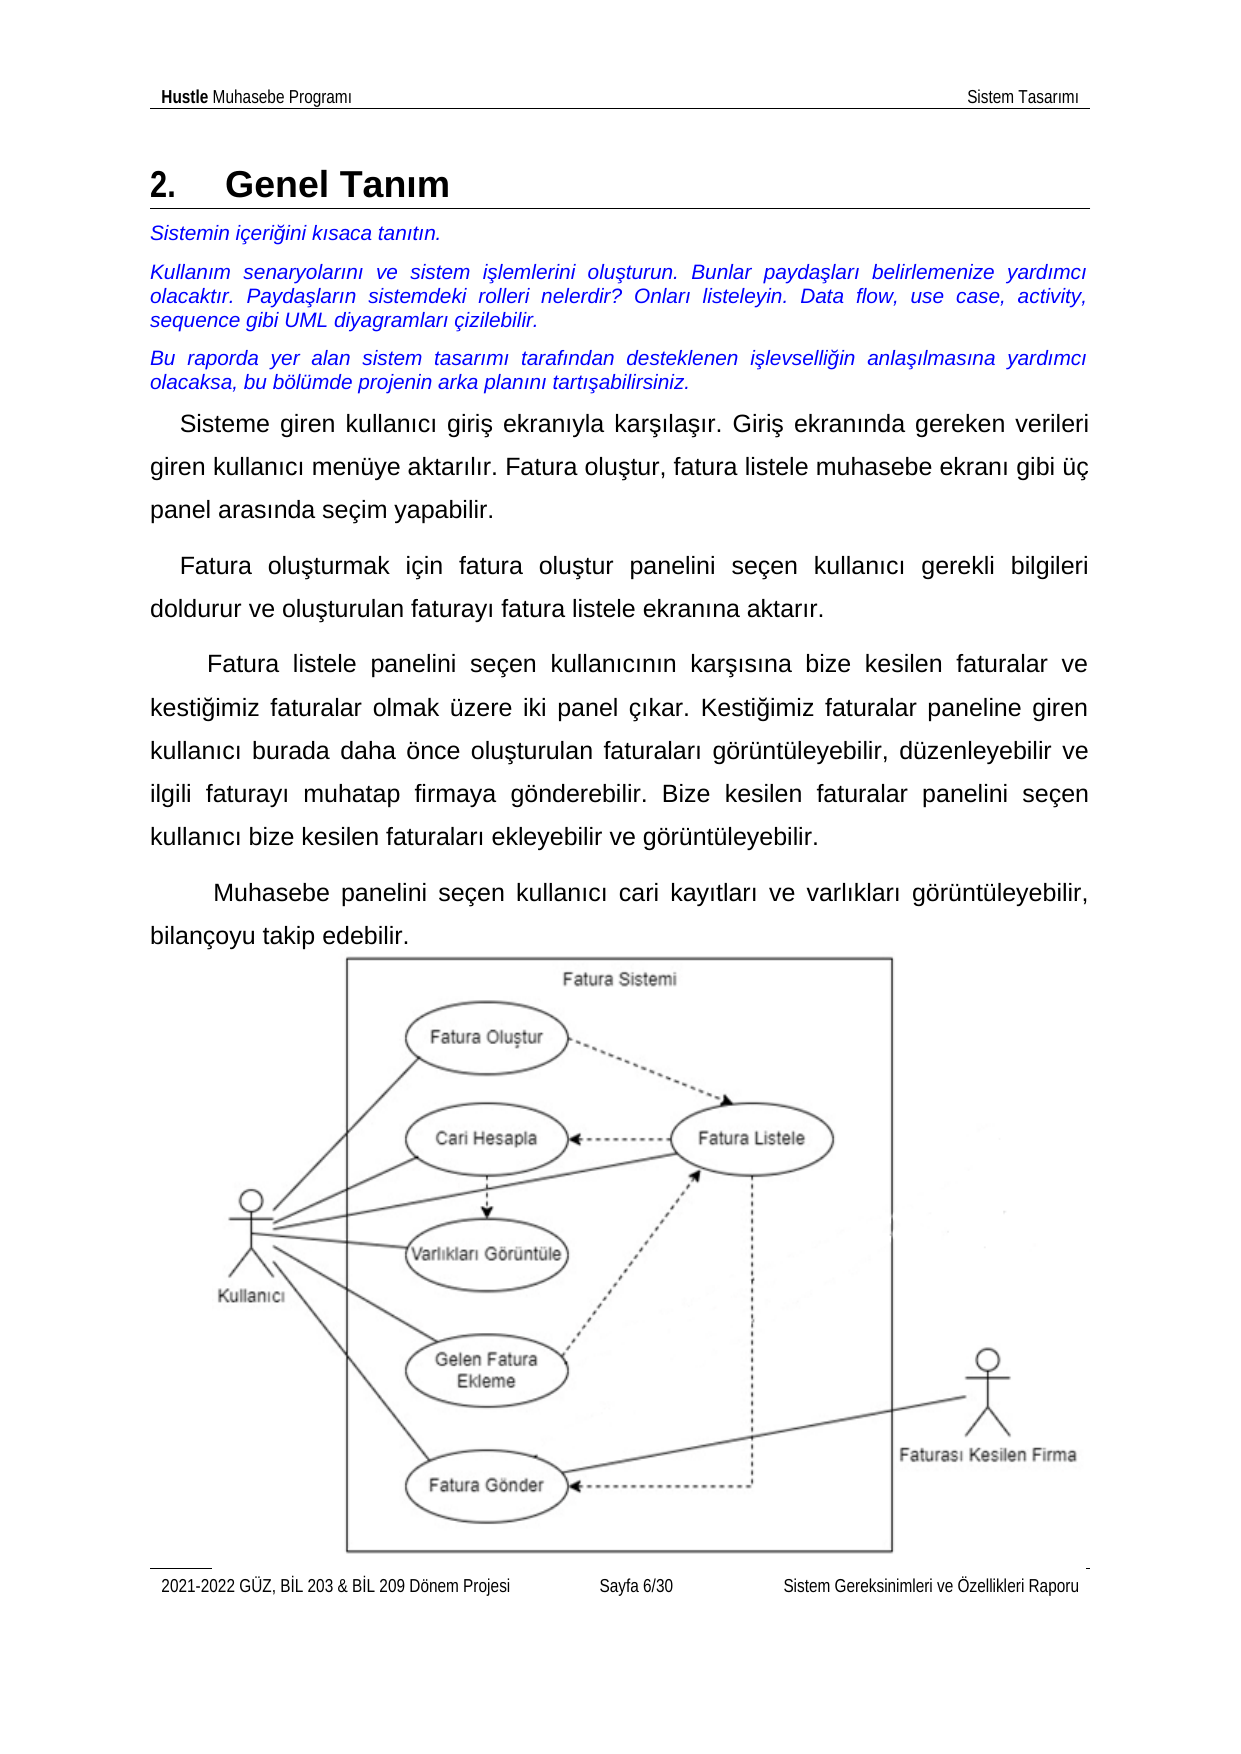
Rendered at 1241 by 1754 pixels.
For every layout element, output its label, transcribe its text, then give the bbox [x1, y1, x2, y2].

text Fatura oluşturmak için fatura oluştur panelini seçen kullanıcı gerekli bilgileri doldurur ve oluşturulan faturayı fatura listele ekranına aktarır. [150, 551, 1090, 622]
text Sistemin içeriğini kısaca tanıtın. [150, 221, 1090, 245]
text Fatura listele panelini seçen kullanıcının karşısına bize kesilen faturalar ve kestiğimiz faturalar olmak üzere iki panel çıkar. Kestiğimiz faturalar paneline giren kullanıcı burada daha önce oluşturulan faturaları görüntüleyebilir, düzenleyebilir ve ilgili faturayı muhatap firmaya gönderebilir. Bize kesilen faturalar panelini seçen kullanıcı bize kesilen faturaları ekleyebilir ve görüntüleyebilir. [150, 649, 1090, 851]
picture [212, 951, 1086, 1569]
subtitle Genel Tanım [150, 162, 1090, 208]
text Muhasebe panelini seçen kullanıcı cari kayıtları ve varlıkları görüntüleyebilir, bilançoyu takip edebilir. [150, 877, 1090, 949]
text Kullanım senaryolarını ve sistem işlemlerini oluşturun. Bunlar paydaşları belirlemenize yardımcı olacaktır. Paydaşların sistemdeki rolleri nelerdir? Onları listeleyin. Data flow, use case, activity, sequence gibi UML diyagramları çizilebilir. [150, 260, 1090, 332]
text Bu raporda yer alan sistem tasarımı tarafından desteklenen işlevselliğin anlaşılmasına yardımcı olacaksa, bu bölümde projenin arka planını tartışabilirsiniz. [150, 346, 1090, 394]
text Sisteme giren kullanıcı giriş ekranıyla karşılaşır. Giriş ekranında gereken verileri giren kullanıcı menüye aktarılır. Fatura oluştur, fatura listele muhasebe ekranı gibi üç panel arasında seçim yapabilir. [150, 409, 1090, 524]
